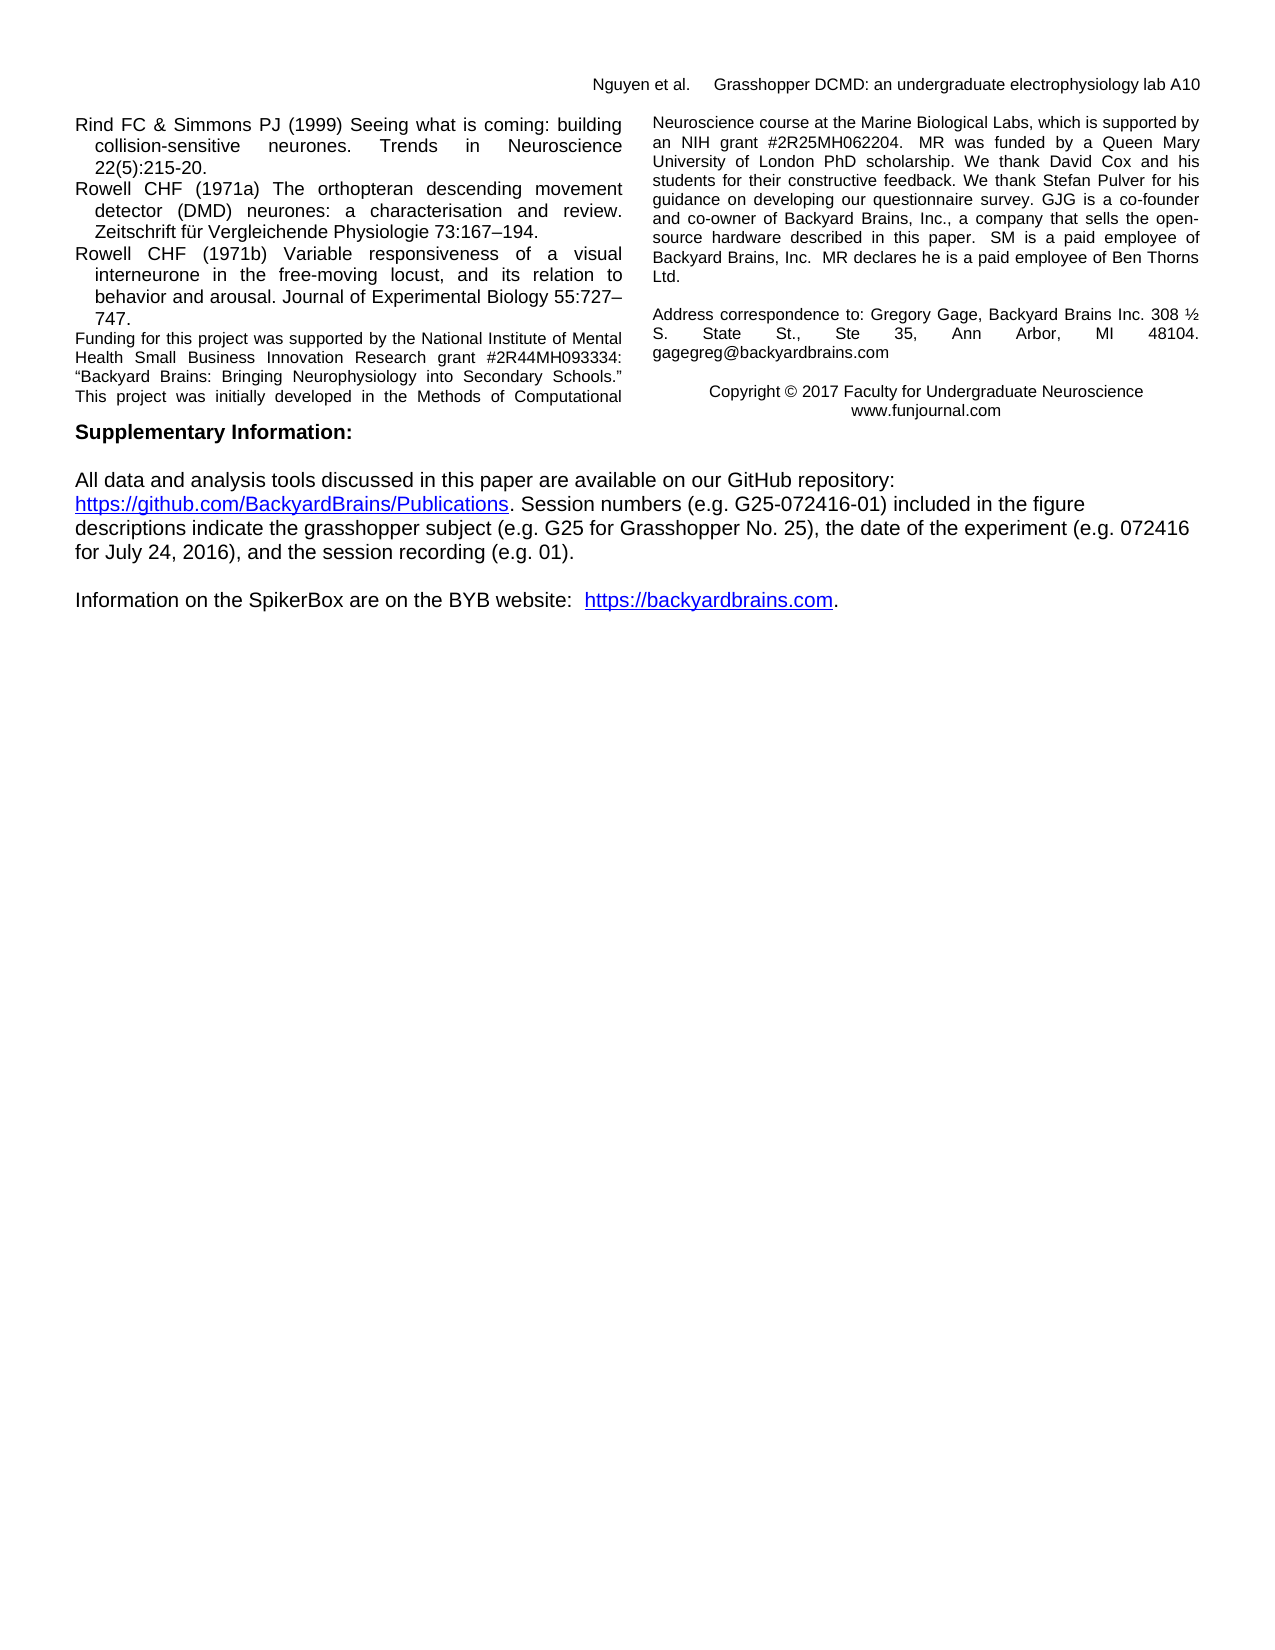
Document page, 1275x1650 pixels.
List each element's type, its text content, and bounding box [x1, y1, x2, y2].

text Supplementary Information: [75, 420, 1200, 444]
text Information on the SpikerBox are on the BYB website: https://backyardbrains.com. [75, 588, 1200, 612]
text www.funjournal.com [652, 401, 1200, 420]
text Rowell CHF (1971a) The orthopteran descending movement detector (DMD) neurones: a characterisation and review. Zeitschrift für Vergleichende Physiologie 73:167–194. [75, 178, 622, 243]
text Copyright © 2017 Faculty for Undergraduate Neuroscience [652, 382, 1200, 401]
text All data and analysis tools discussed in this paper are available on our GitHub repository: https://github.com/BackyardBrains/Publications. Session numbers (e.g. G25-072416-01) included in the figure descriptions indicate the grasshopper subject (e.g. G25 for Grasshopper No. 25), the date of the experiment (e.g. 072416 for July 24, 2016), and the session recording (e.g. 01). [75, 468, 1200, 564]
text Address correspondence to: Gregory Gage, Backyard Brains Inc. 308 ½ S. State St., Ste 35, Ann Arbor, MI 48104. gagegreg@backyardbrains.com [652, 305, 1200, 362]
text Funding for this project was supported by the National Institute of Mental Health Small Business Innovation Research grant #2R44MH093334: “Backyard Brains: Bringing Neurophysiology into Secondary Schools.” This project was initially developed in the Methods of Computational Neuroscience course at the Marine Biological Labs, which is supported by an NIH grant #2R25MH062204. MR was funded by a Queen Mary University of London PhD scholarship. We thank David Cox and his students for their constructive feedback. We thank Stefan Pulver for his guidance on developing our questionnaire survey. GJG is a co-founder and co-owner of Backyard Brains, Inc., a company that sells the open-source hardware described in this paper. SM is a paid employee of Backyard Brains, Inc. MR declares he is a paid employee of Ben Thorns Ltd. [652, 113, 1200, 286]
text Rind FC & Simmons PJ (1999) Seeing what is coming: building collision-sensitive neurones. Trends in Neuroscience 22(5):215-20. [75, 113, 622, 178]
text Rowell CHF (1971b) Variable responsiveness of a visual interneurone in the free-moving locust, and its relation to behavior and arousal. Journal of Experimental Biology 55:727–747. [75, 243, 622, 329]
